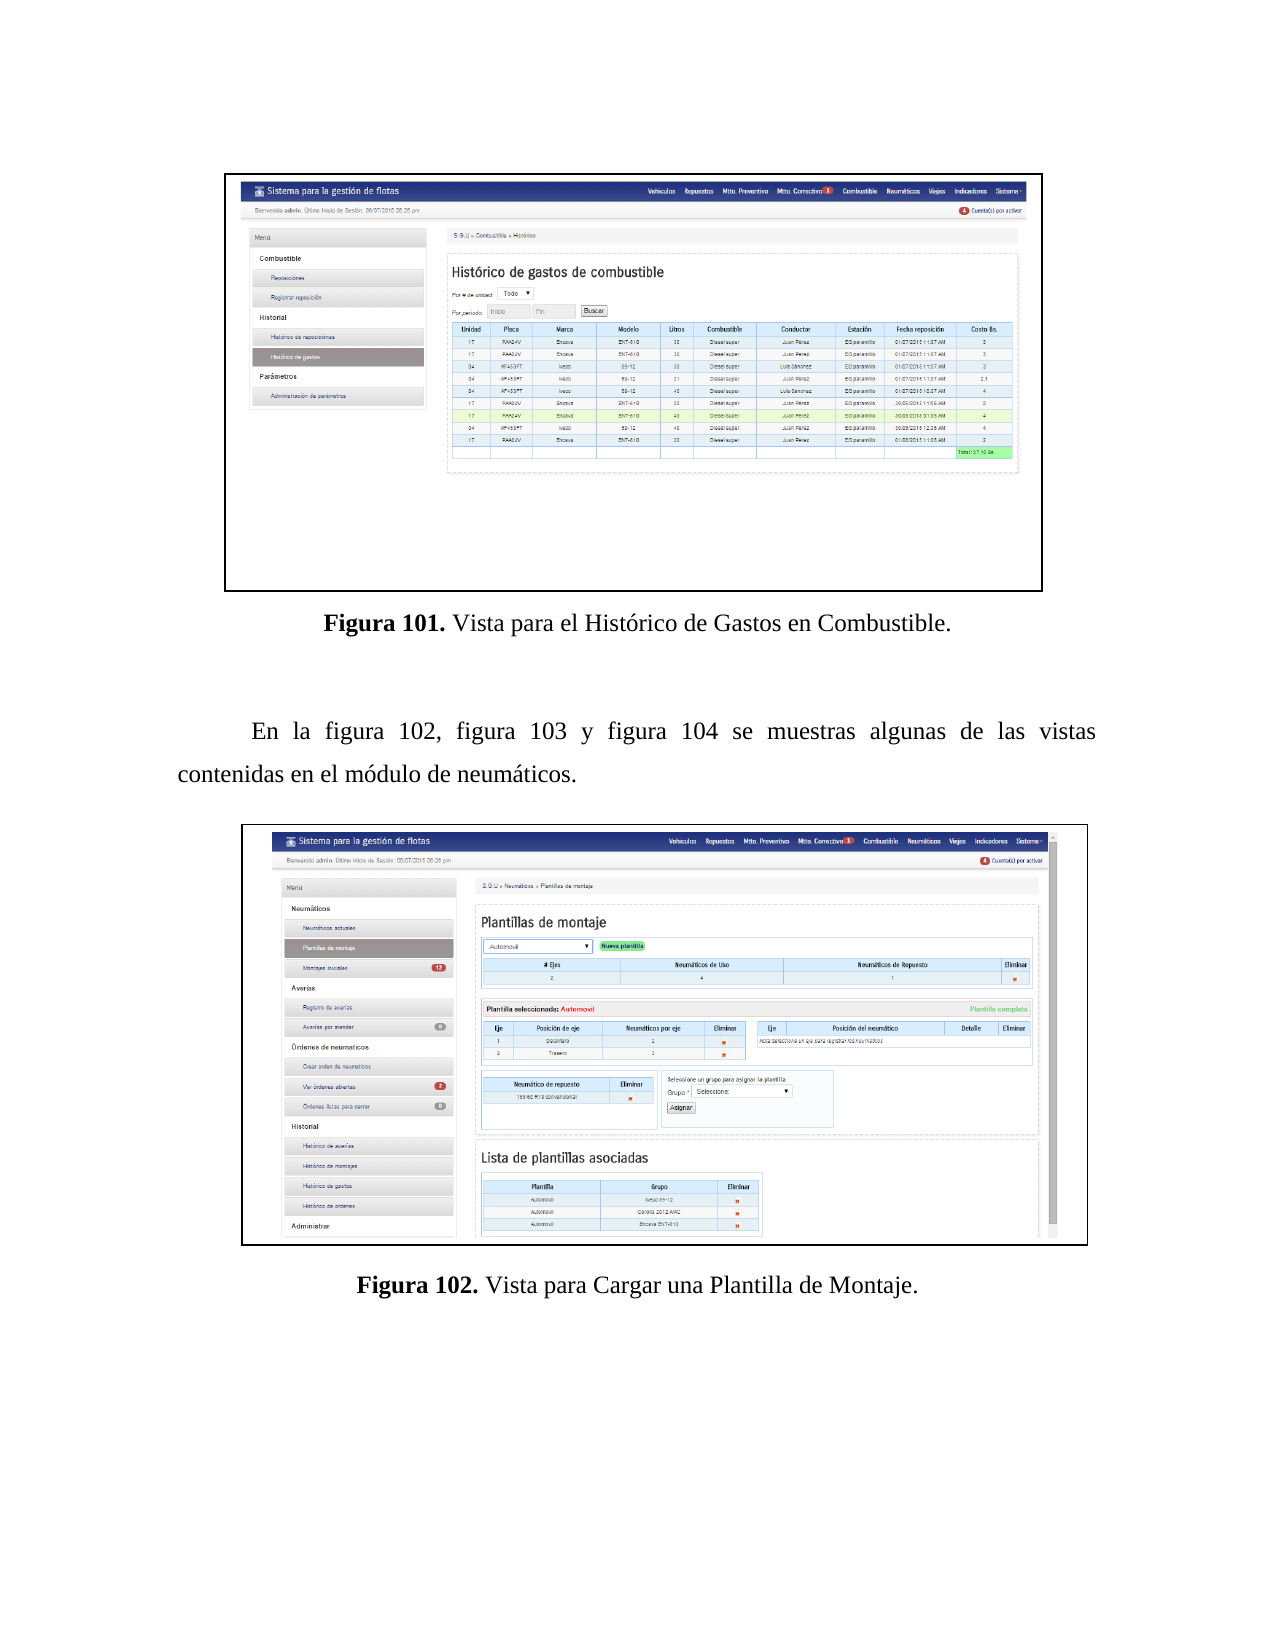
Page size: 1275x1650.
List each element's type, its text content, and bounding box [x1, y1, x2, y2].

text En la figura 102, figura 103 y figura 104 se muestras algunas de las vistas contenidas en el módulo de neumáticos. [177, 716, 1098, 788]
picture [240, 181, 1027, 510]
text Figura 102. Vista para Cargar una Plantilla de Montaje. [177, 1271, 1098, 1299]
picture [272, 832, 1058, 1238]
text Figura 101. Vista para el Histórico de Gastos en Combustible. [177, 608, 1098, 637]
